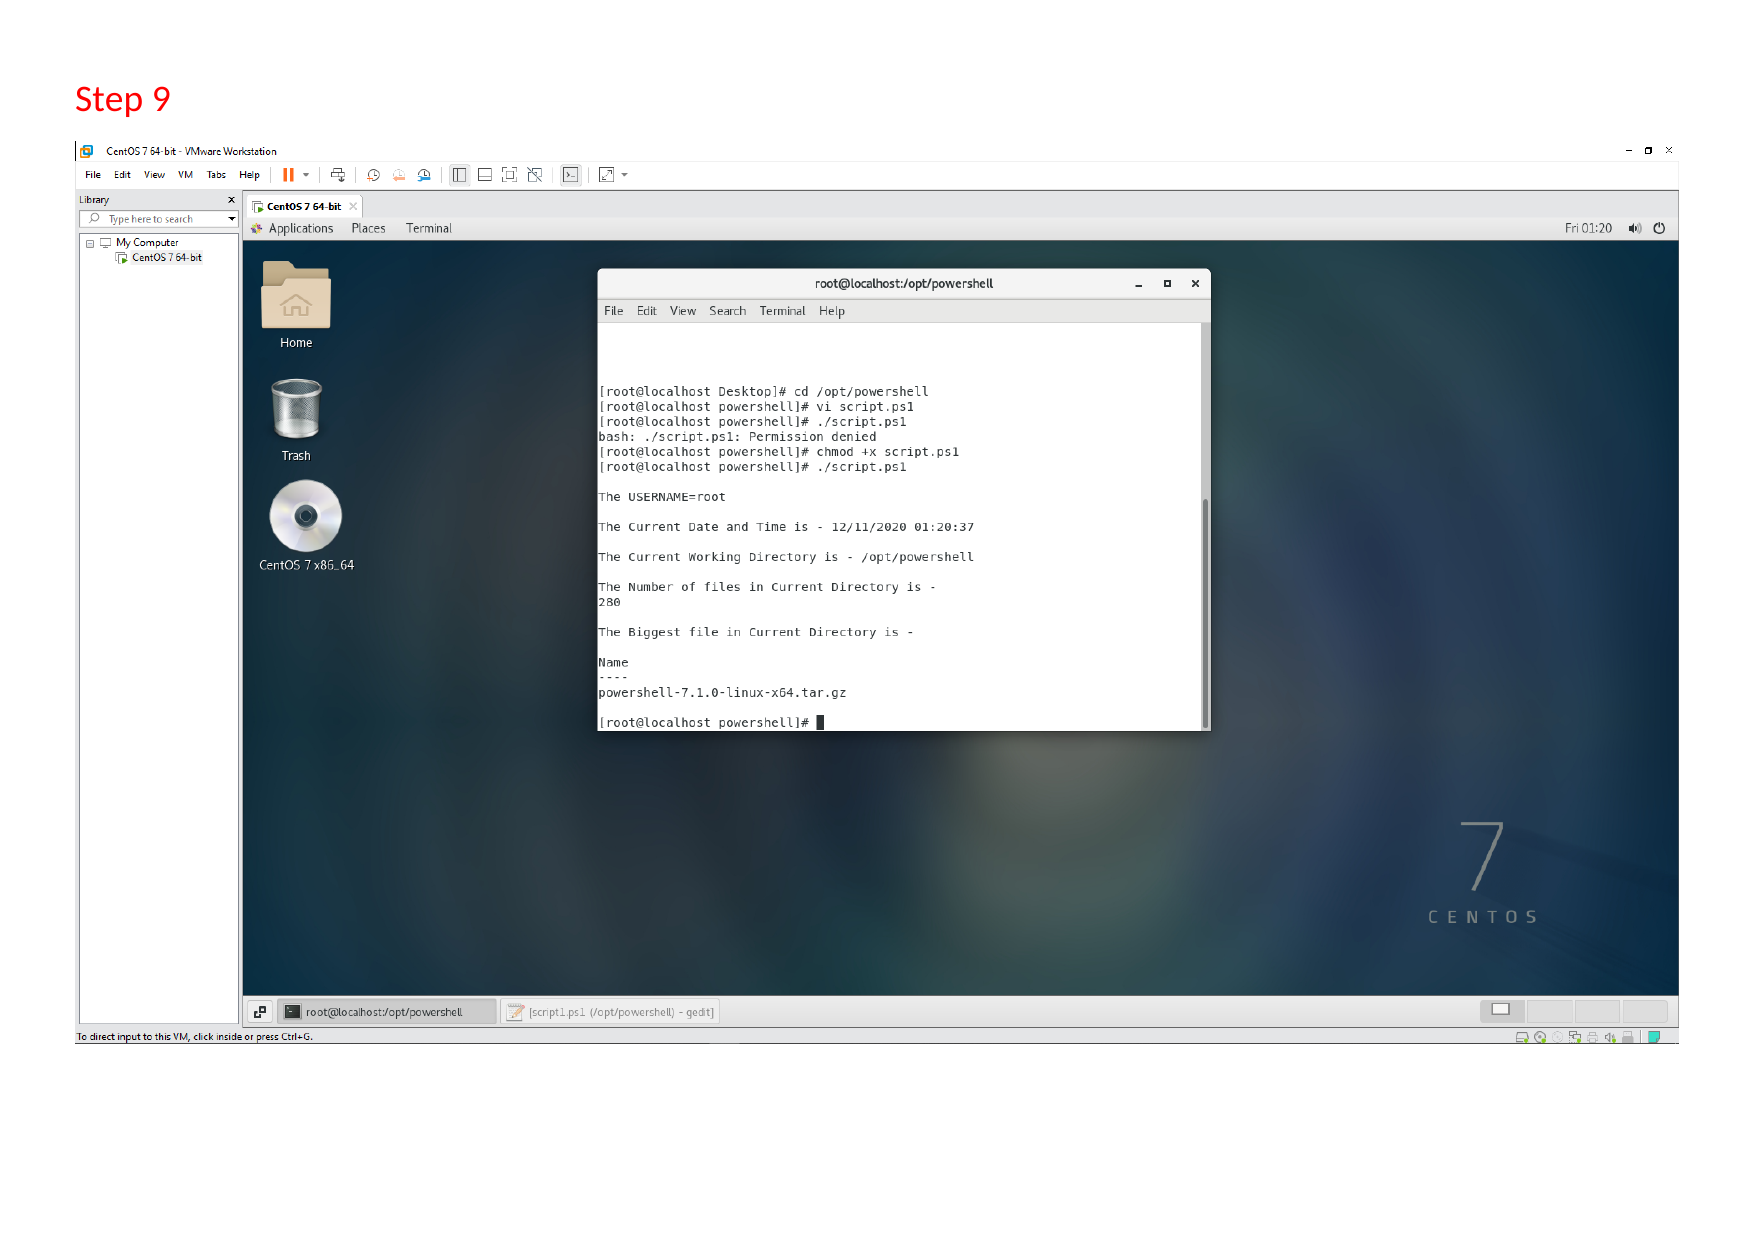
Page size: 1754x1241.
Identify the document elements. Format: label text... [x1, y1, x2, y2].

text Step 9 [75, 75, 1679, 121]
picture [75, 141, 1679, 1044]
